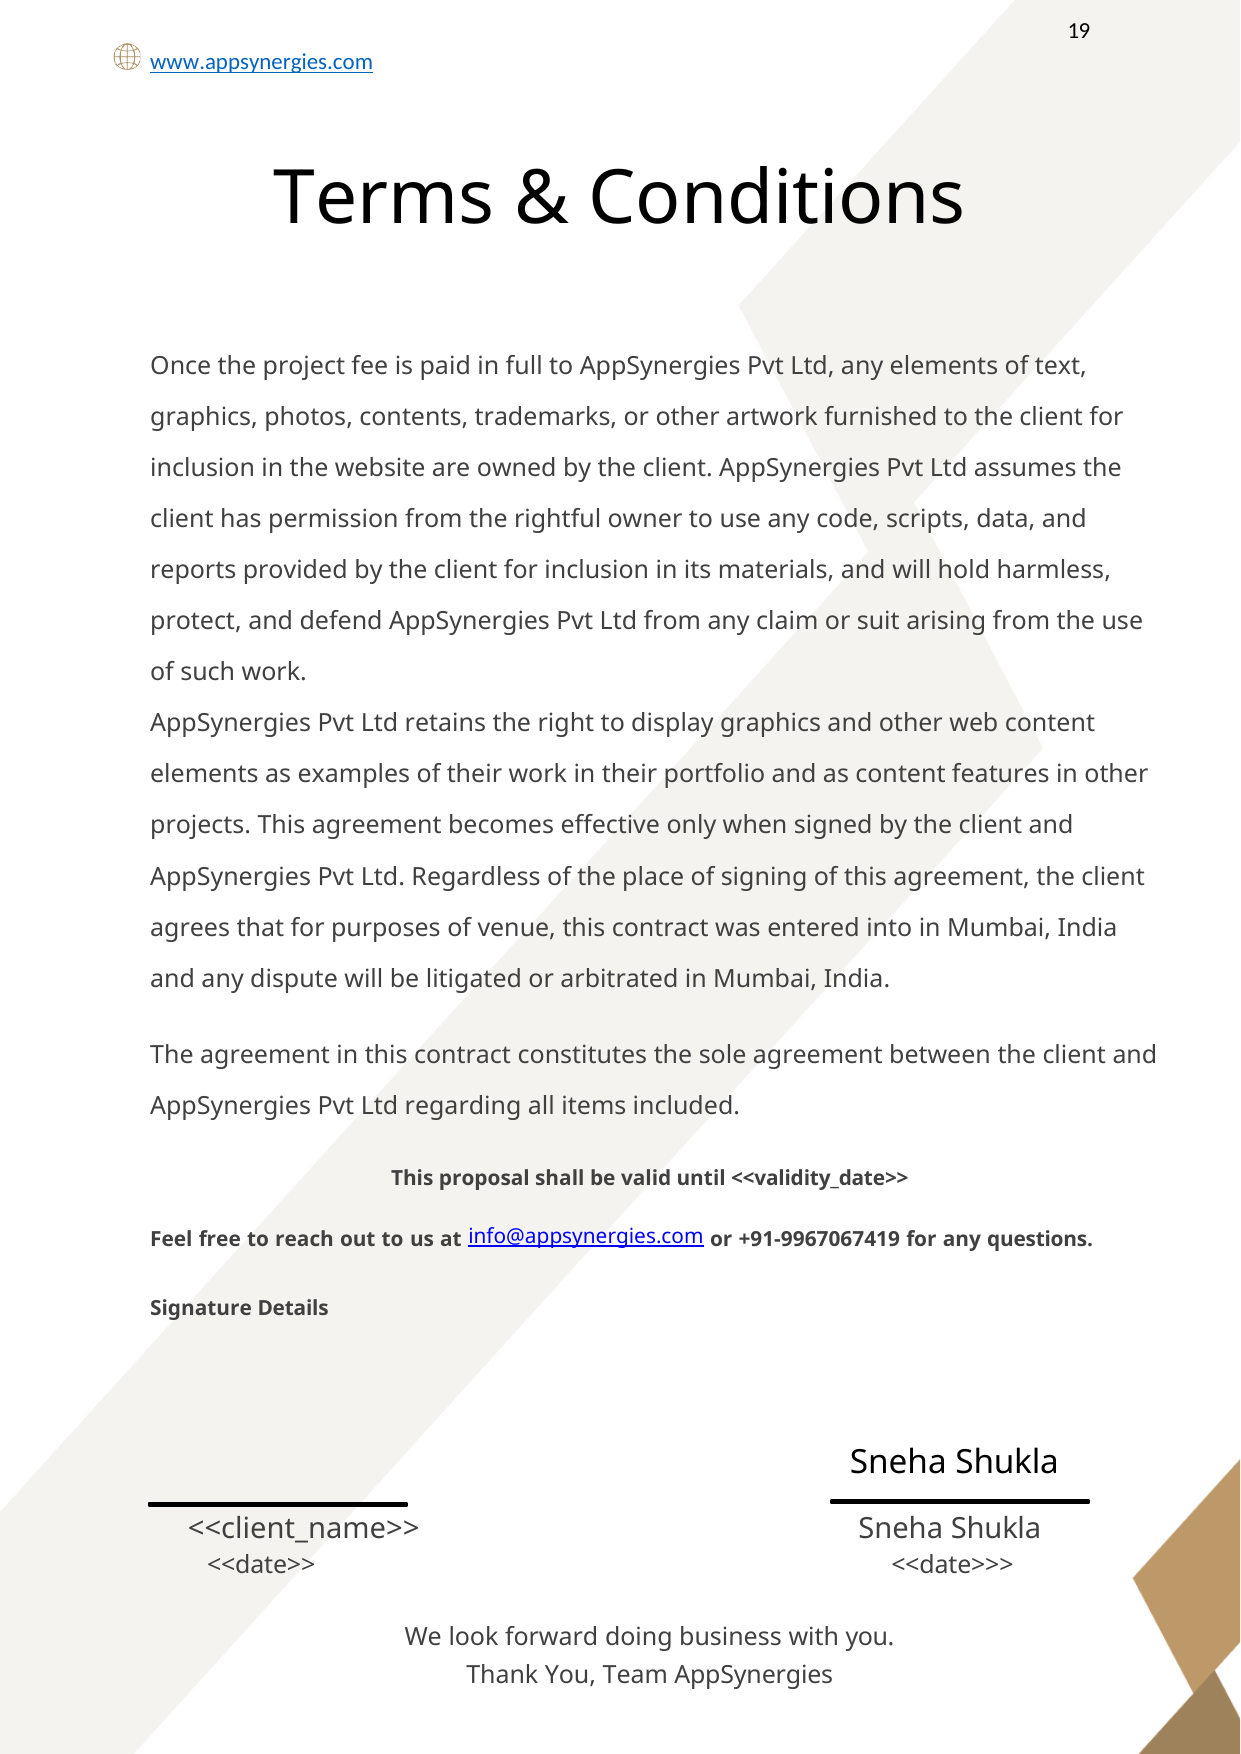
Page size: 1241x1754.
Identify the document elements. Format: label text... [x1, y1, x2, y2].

text 19 [1067, 16, 1211, 44]
text <<client_name>> Sneha Shukla [59, 1507, 1170, 1547]
text This proposal shall be valid until <<validity_date>> [129, 1163, 1170, 1192]
text <<date>> <<date>>> [59, 1547, 1162, 1581]
text Feel free to reach out to us at info@appsynergies.com or +91-9967067419 for any questions. [150, 1221, 1211, 1252]
picture [0, 0, 1241, 1754]
text The agreement in this contract constitutes the sole agreement between the client and AppSynergies Pvt Ltd regarding all items included. [150, 1036, 1211, 1121]
text www.appsynergies.com [113, 44, 1211, 75]
text Once the project fee is paid in full to AppSynergies Pvt Ltd, any elements of text, graphics, photos, contents, trademarks, or other artwork furnished to the client for inclusion in the website are owned by the client. AppSynergies Pvt Ltd assumes the client has permission from the rightful owner to use any code, scripts, data, and reports provided by the client for inclusion in its materials, and will hold harmless, protect, and defend AppSynergies Pvt Ltd from any claim or suit arising from the use of such work. [150, 348, 1148, 688]
subtitle Terms & Conditions [59, 143, 1180, 245]
text We look forward doing business with you. [129, 1619, 1170, 1653]
subtitle Sneha Shukla [59, 1437, 1059, 1483]
text Thank You, Team AppSynergies [129, 1657, 1170, 1691]
text Signature Details [150, 1293, 1211, 1322]
text AppSynergies Pvt Ltd retains the right to display graphics and other web content elements as examples of their work in their portfolio and as content features in other projects. This agreement becomes effective only when signed by the client and AppSynergies Pvt Ltd. Regardless of the place of signing of this agreement, the client agrees that for purposes of venue, this contract was entered into in Mumbai, India and any dispute will be litigated or arbitrated in Mumbai, India. [150, 705, 1156, 994]
